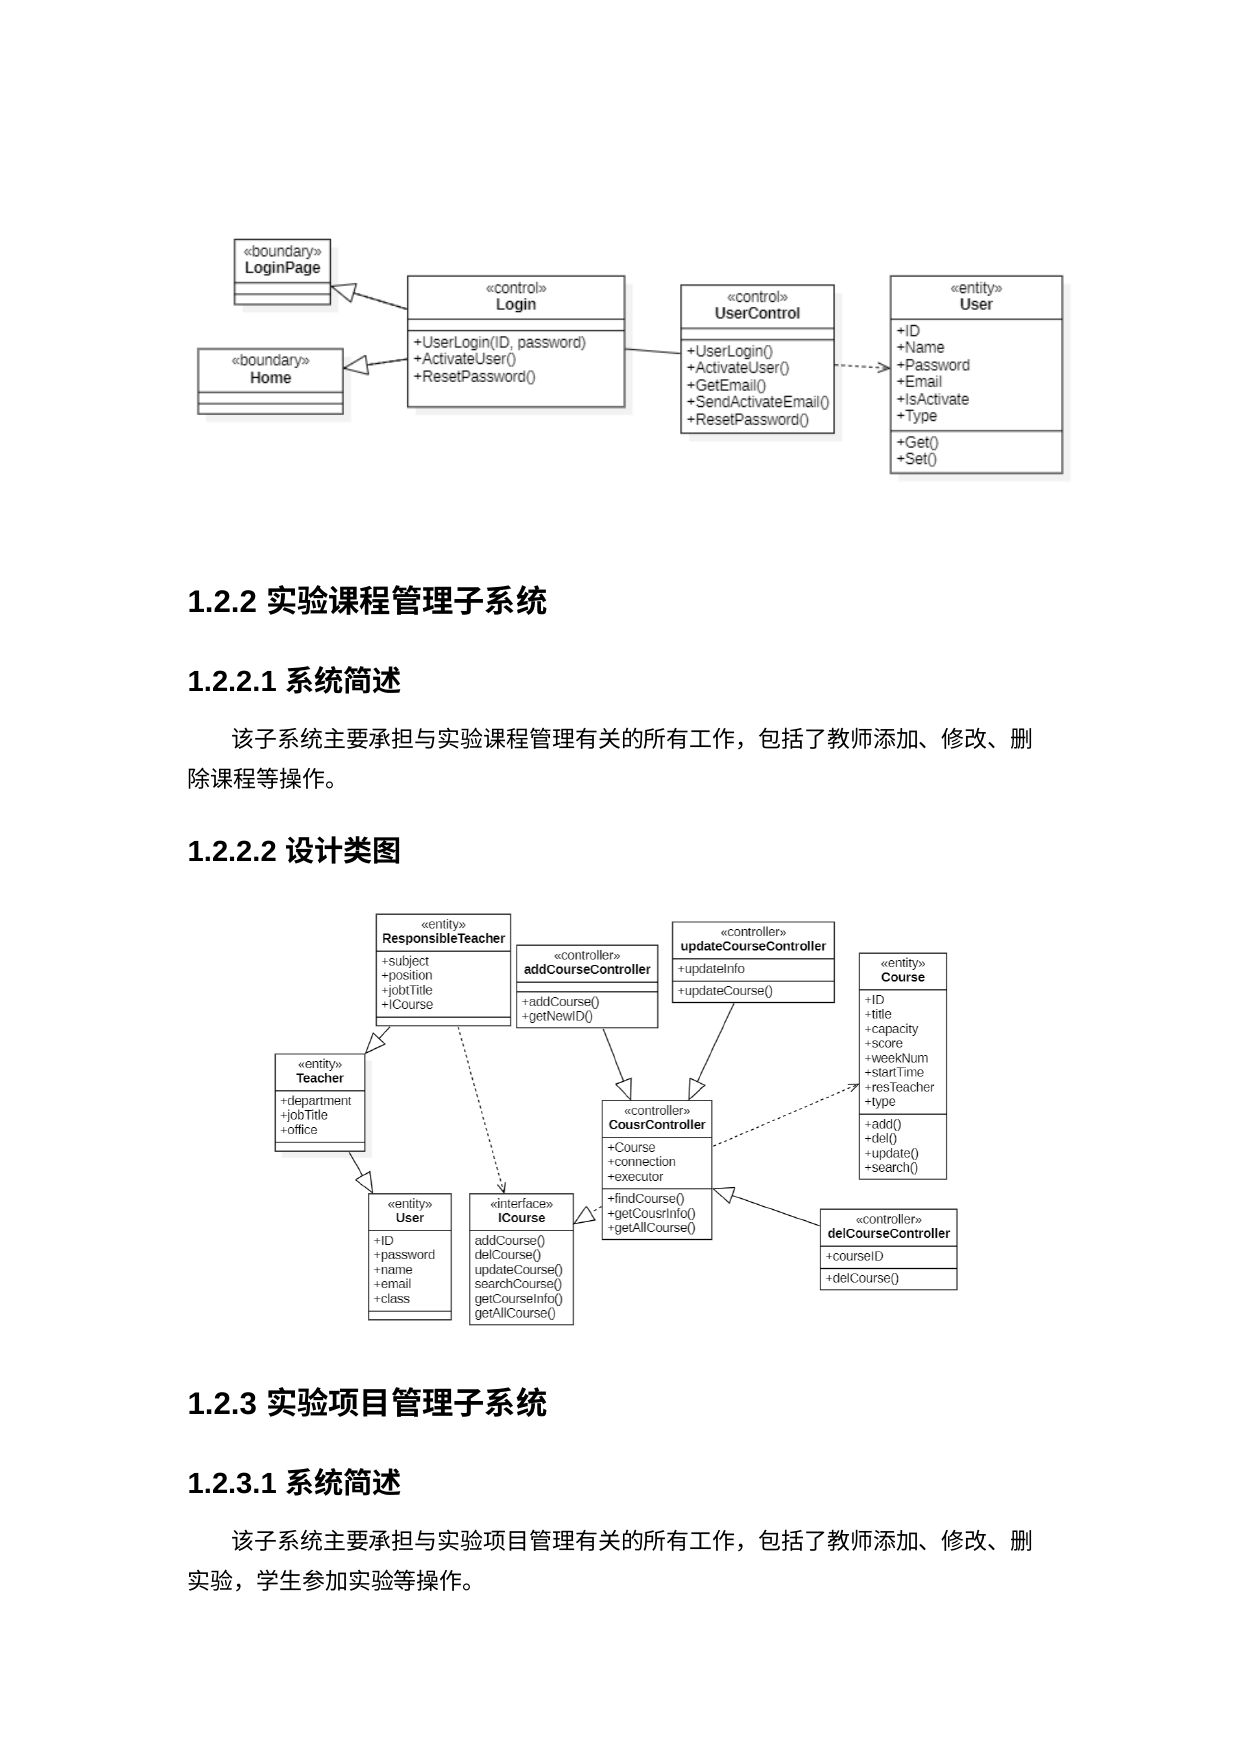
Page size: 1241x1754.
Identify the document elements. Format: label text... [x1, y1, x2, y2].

picture [252, 890, 989, 1341]
text 1.2.3.1 系统简述 [187, 1459, 1053, 1502]
text 该子系统主要承担与实验课程管理有关的所有工作，包括了教师添加、修改、删除课程等操作。 [187, 721, 1053, 794]
text 1.2.3 实验项目管理子系统 [187, 1378, 1053, 1423]
text 该子系统主要承担与实验项目管理有关的所有工作，包括了教师添加、修改、删实验，学生参加实验等操作。 [187, 1523, 1053, 1596]
text 1.2.2.2 设计类图 [187, 827, 1053, 870]
picture [187, 150, 1074, 539]
text 1.2.2 实验课程管理子系统 [187, 576, 1053, 621]
text 1.2.2.1 系统简述 [187, 657, 1053, 700]
